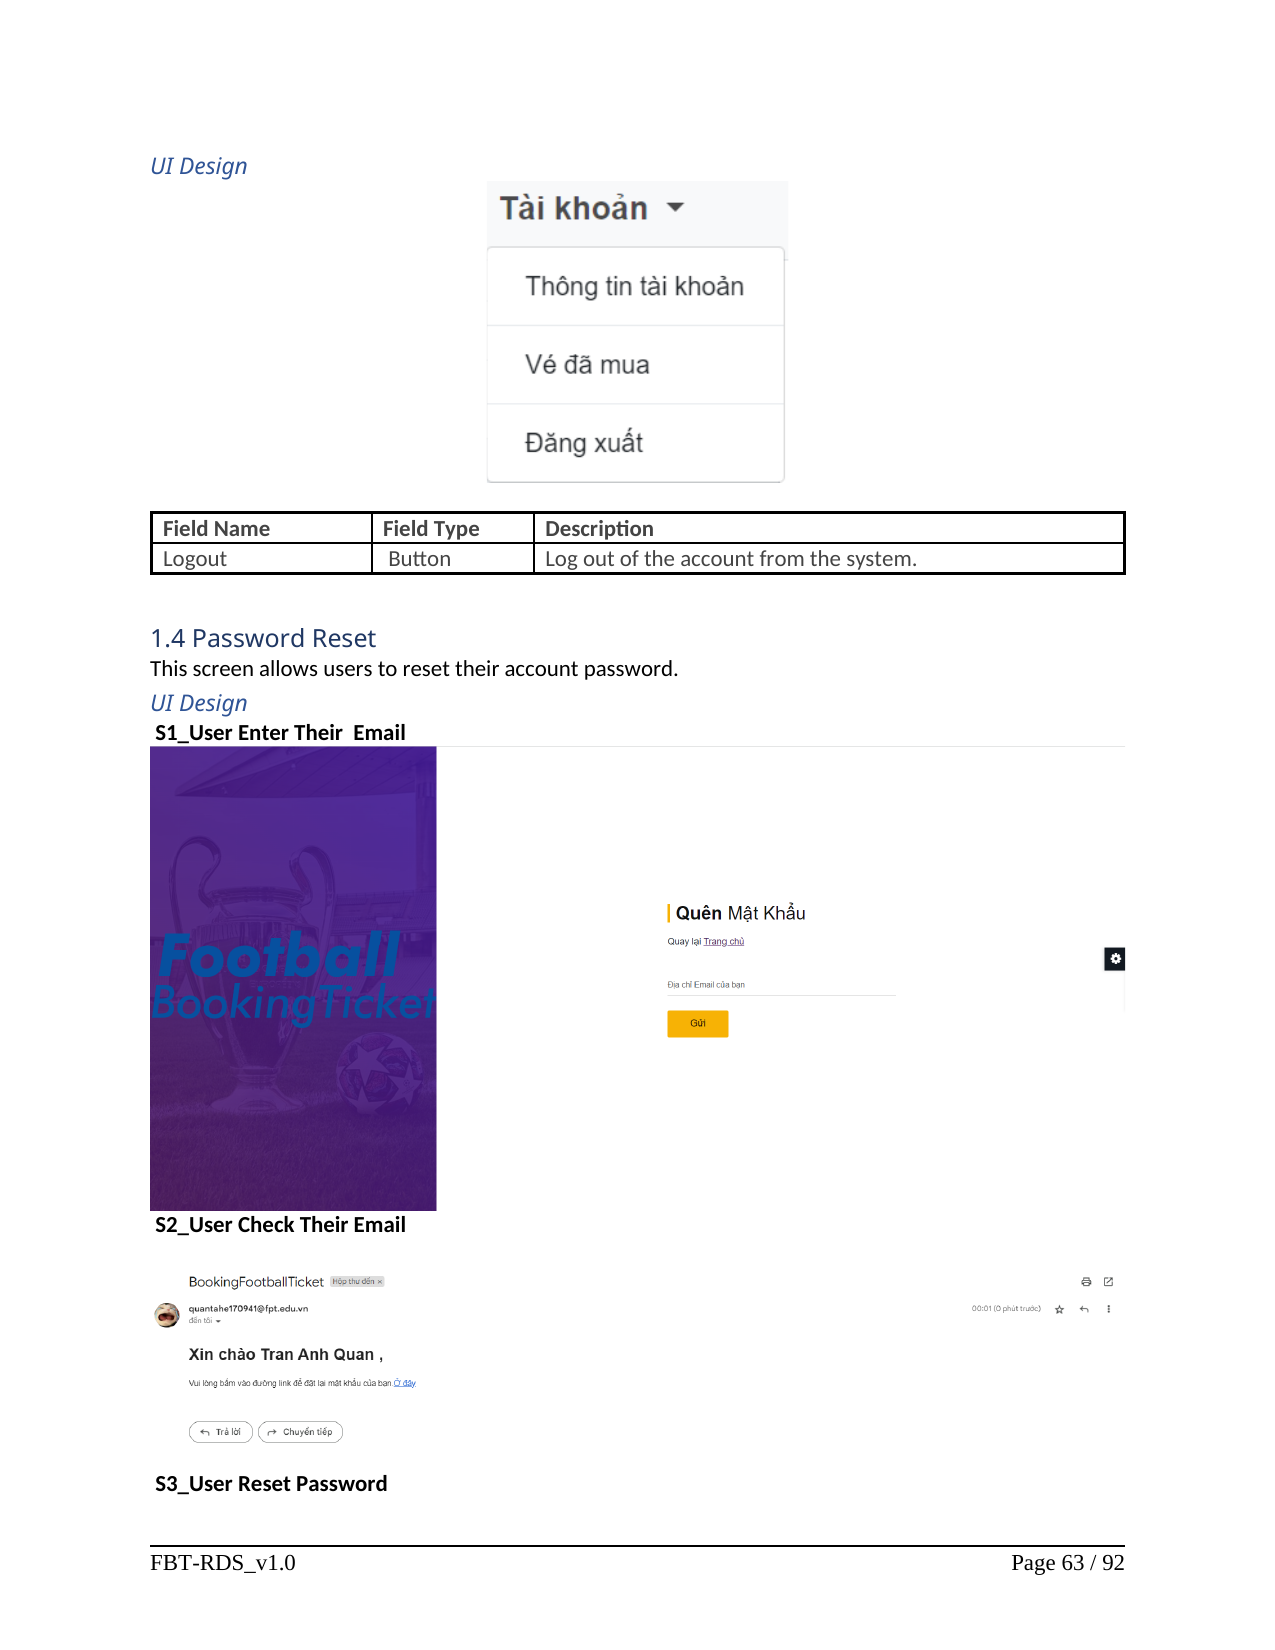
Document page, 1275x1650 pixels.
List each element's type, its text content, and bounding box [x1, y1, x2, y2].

picture [486, 181, 789, 483]
subtitle UI Design [150, 687, 1125, 718]
text S1_User Enter Their Email [150, 718, 1125, 746]
text This screen allows users to reset their account password. [150, 654, 1125, 682]
subtitle 1.4 Password Reset [150, 620, 1125, 654]
subtitle UI Design [150, 150, 1125, 181]
picture [150, 746, 1125, 1211]
text S3_User Reset Password [150, 1469, 1125, 1497]
picture [150, 1266, 1125, 1469]
text S2_User Check Their Email [150, 1211, 1125, 1238]
